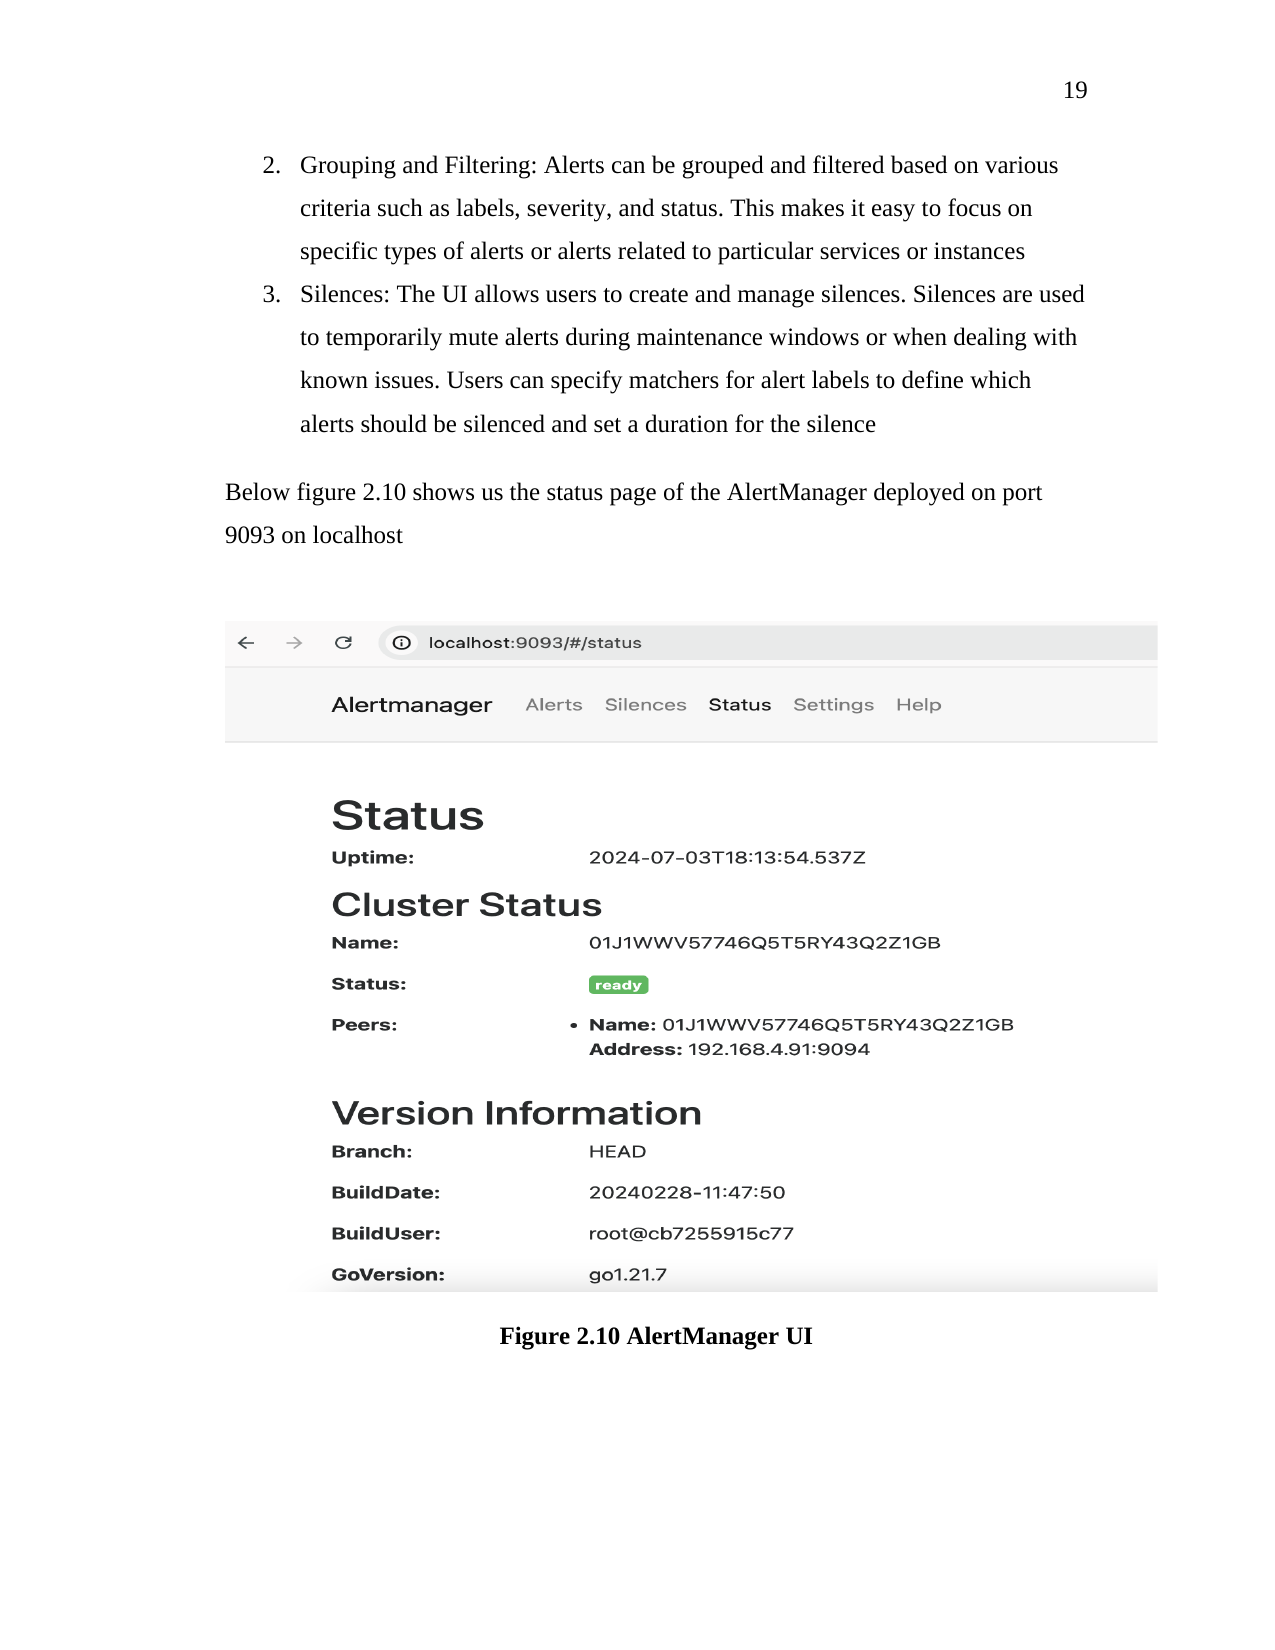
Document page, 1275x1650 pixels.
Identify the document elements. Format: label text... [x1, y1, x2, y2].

picture [225, 621, 1158, 1292]
text Figure 2.10 AlertManager UI [225, 1321, 1087, 1349]
list Grouping and Filtering: Alerts can be grouped and filtered based on various criteria such as labels, severity, and status. This makes it easy to focus on specific types of alerts or alerts related to particular services or instances [262, 150, 1087, 265]
list Silences: The UI allows users to create and manage silences. Silences are used to temporarily mute alerts during maintenance windows or when dealing with known issues. Users can specify matchers for alert labels to define which alerts should be silenced and set a duration for the silence [262, 279, 1087, 437]
text Below figure 2.10 shows us the status page of the AlertManager deployed on port 9093 on localhost [225, 477, 1087, 549]
